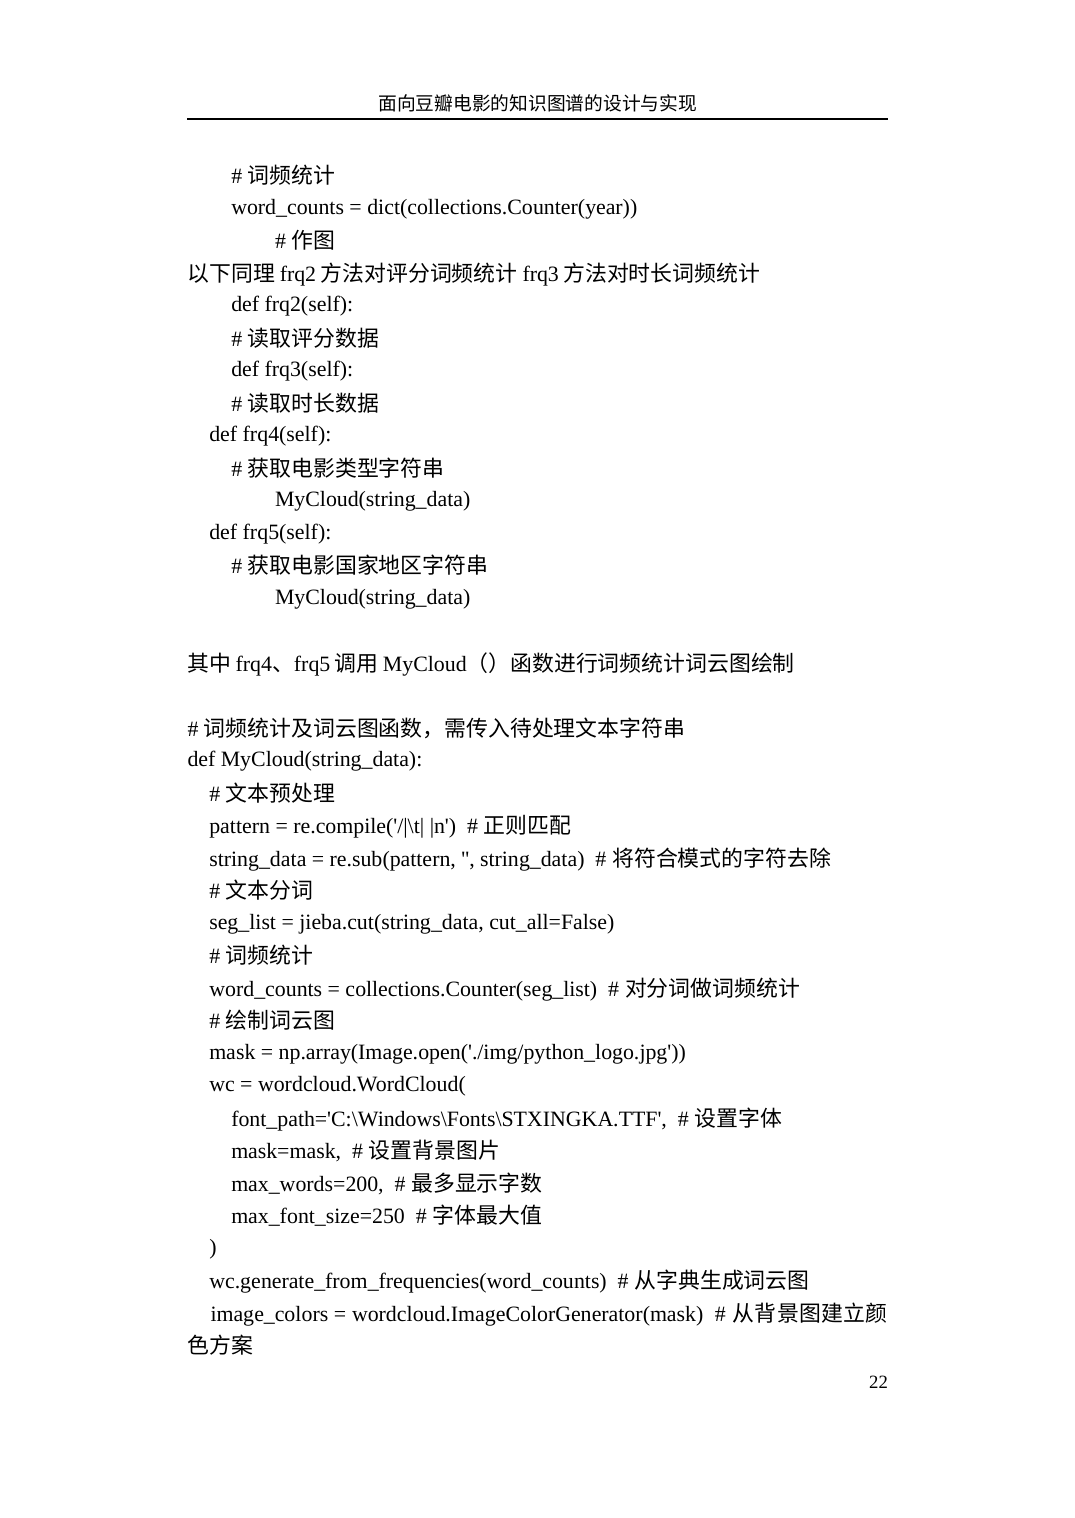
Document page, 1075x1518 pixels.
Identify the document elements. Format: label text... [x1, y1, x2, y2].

text string_data = re.sub(pattern, '', string_data) # 将符合模式的字符去除 [187, 840, 888, 873]
text # 作图 [231, 223, 888, 255]
text pattern = re.compile('/|\t| |n') # 正则匹配 [187, 808, 888, 840]
text def frq3(self): [187, 353, 888, 385]
text 以下同理 frq2方法对评分词频统计 frq3方法对时长词频统计 [187, 255, 888, 288]
text MyCloud(string_data) [187, 580, 888, 613]
text # 文本预处理 [187, 775, 888, 808]
text wc.generate_from_frequencies(word_counts) # 从字典生成词云图 [187, 1263, 888, 1295]
text seg_list = jieba.cut(string_data, cut_all=False) [187, 905, 888, 938]
text font_path='C:\Windows\Fonts\STXINGKA.TTF', # 设置字体 [187, 1100, 888, 1133]
text # 词频统计 [187, 938, 888, 970]
text # 读取时长数据 [187, 385, 888, 418]
text # 绘制词云图 [187, 1003, 888, 1035]
text max_words=200, # 最多显示字数 [187, 1165, 888, 1198]
text # 获取电影国家地区字符串 [187, 548, 888, 580]
text # 读取评分数据 [187, 320, 888, 353]
text # 词频统计及词云图函数，需传入待处理文本字符串 [187, 710, 888, 743]
text def MyCloud(string_data): [187, 743, 888, 775]
text image_colors = wordcloud.ImageColorGenerator(mask) # 从背景图建立颜色方案 [187, 1295, 888, 1360]
text wc = wordcloud.WordCloud( [187, 1068, 888, 1100]
text word_counts = collections.Counter(seg_list) # 对分词做词频统计 [187, 970, 888, 1003]
text def frq4(self): [187, 418, 888, 450]
text mask = np.array(Image.open('./img/python_logo.jpg')) [187, 1035, 888, 1068]
text MyCloud(string_data) [187, 483, 888, 515]
text # 词频统计 [187, 158, 888, 190]
text def frq5(self): [187, 515, 888, 548]
text ) [187, 1230, 888, 1263]
text def frq2(self): [187, 288, 888, 320]
text 其中frq4、frq5调用MyCloud（）函数进行词频统计词云图绘制 [187, 645, 888, 678]
text # 获取电影类型字符串 [187, 450, 888, 483]
text mask=mask, # 设置背景图片 [187, 1133, 888, 1165]
text word_counts = dict(collections.Counter(year)) [187, 190, 888, 223]
text # 文本分词 [187, 873, 888, 905]
text max_font_size=250 # 字体最大值 [187, 1198, 888, 1230]
